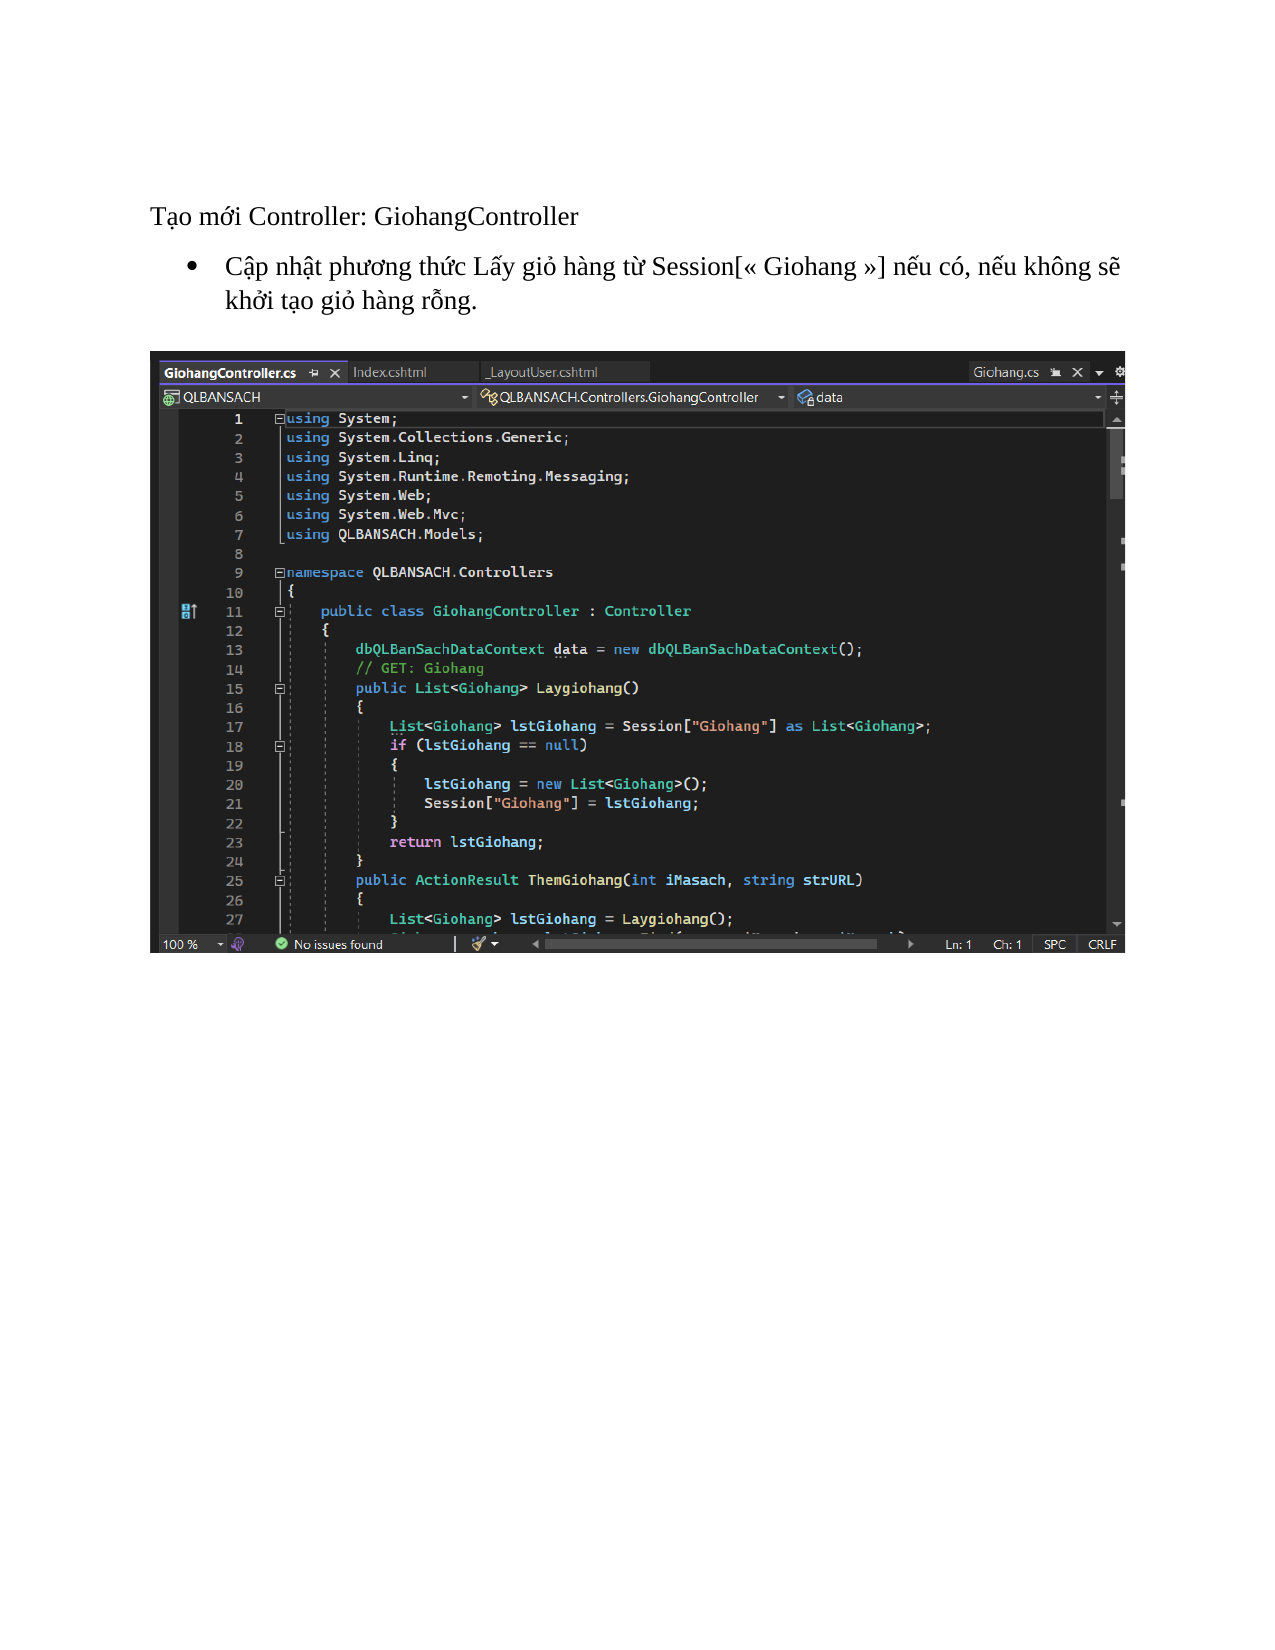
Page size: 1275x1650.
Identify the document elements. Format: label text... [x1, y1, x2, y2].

list khởi tạo giỏ hàng rỗng. [225, 284, 1125, 315]
picture [150, 351, 1125, 953]
list Cập nhật phương thức Lấy giỏ hàng từ Session[« Giohang »] nếu có, nếu không sẽ [187, 250, 1125, 282]
text Tạo mới Controller: GiohangController [150, 200, 1125, 231]
